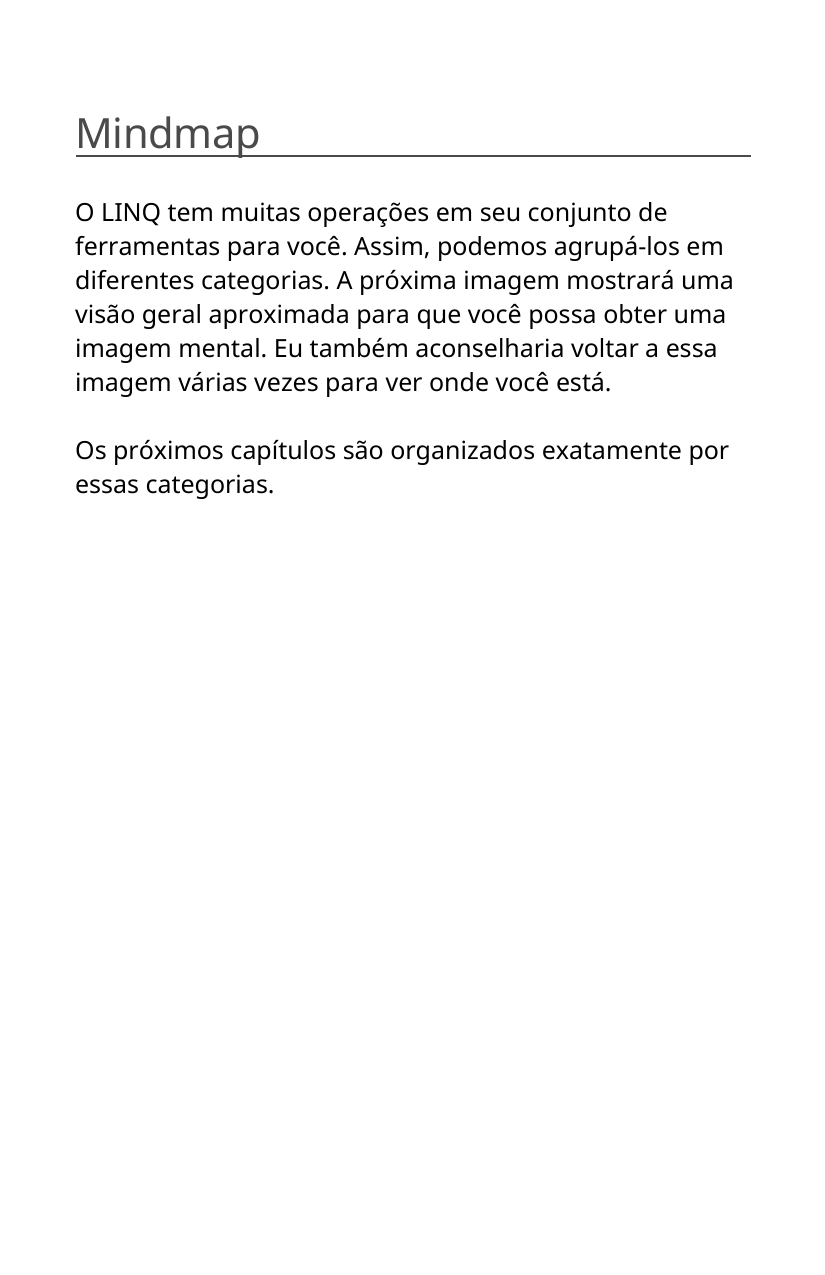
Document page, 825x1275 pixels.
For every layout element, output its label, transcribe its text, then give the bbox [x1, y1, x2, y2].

text Mindmap [75, 104, 750, 161]
text Os próximos capítulos são organizados exatamente por essas categorias. [75, 433, 750, 501]
text O LINQ tem muitas operações em seu conjunto de ferramentas para você. Assim, podemos agrupá-los em diferentes categorias. A próxima imagem mostrará uma visão geral aproximada para que você possa obter uma imagem mental. Eu também aconselharia voltar a essa imagem várias vezes para ver onde você está. [75, 194, 750, 399]
